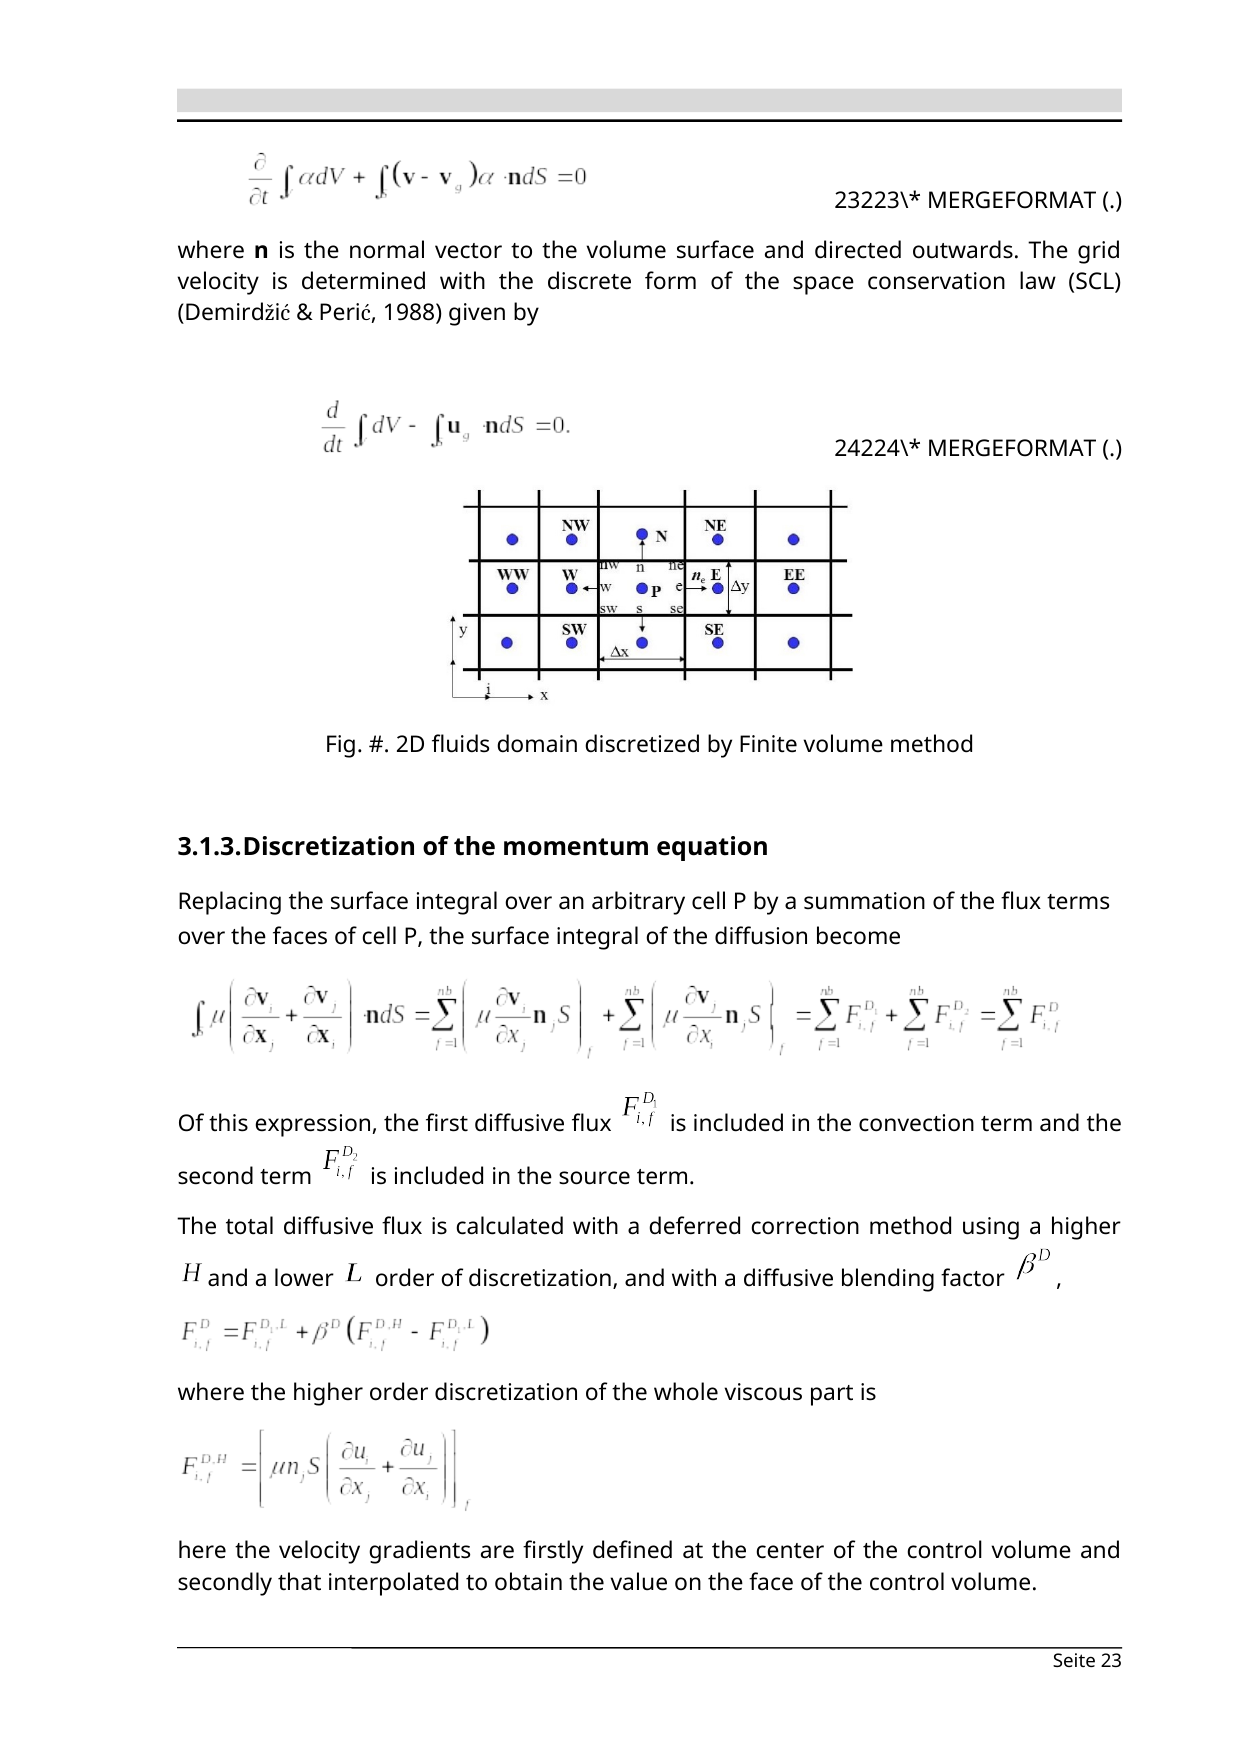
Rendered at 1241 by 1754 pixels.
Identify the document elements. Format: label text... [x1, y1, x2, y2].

text Of this expression, the first diffusive flux is included in the convection term and the second term is included in the source term. [177, 1086, 1122, 1191]
text Replacing the surface integral over an arbitrary cell P by a summation of the flux terms over the faces of cell P, the surface integral of the diffusion become [177, 885, 1122, 951]
text Fig. #. 2D fluids domain discretized by Finite volume method [177, 728, 1122, 759]
text here the velocity gradients are firstly defined at the center of the control volume and secondly that interpolated to obtain the value on the face of the control volume. [177, 1534, 1122, 1597]
text The total diffusive flux is calculated with a deferred correction method using a higher and a lower order of discretization, and with a diffusive blending factor , [177, 1210, 1122, 1293]
text where n is the normal vector to the volume surface and directed outwards. The grid velocity is determined with the discrete form of the space conservation law (SCL) (Demirdžić & Perić, 1988) given by [177, 234, 1122, 327]
picture [446, 482, 853, 710]
text where the higher order discretization of the whole viscous part is [177, 1376, 1122, 1407]
subtitle Discretization of the momentum equation [177, 828, 1122, 862]
